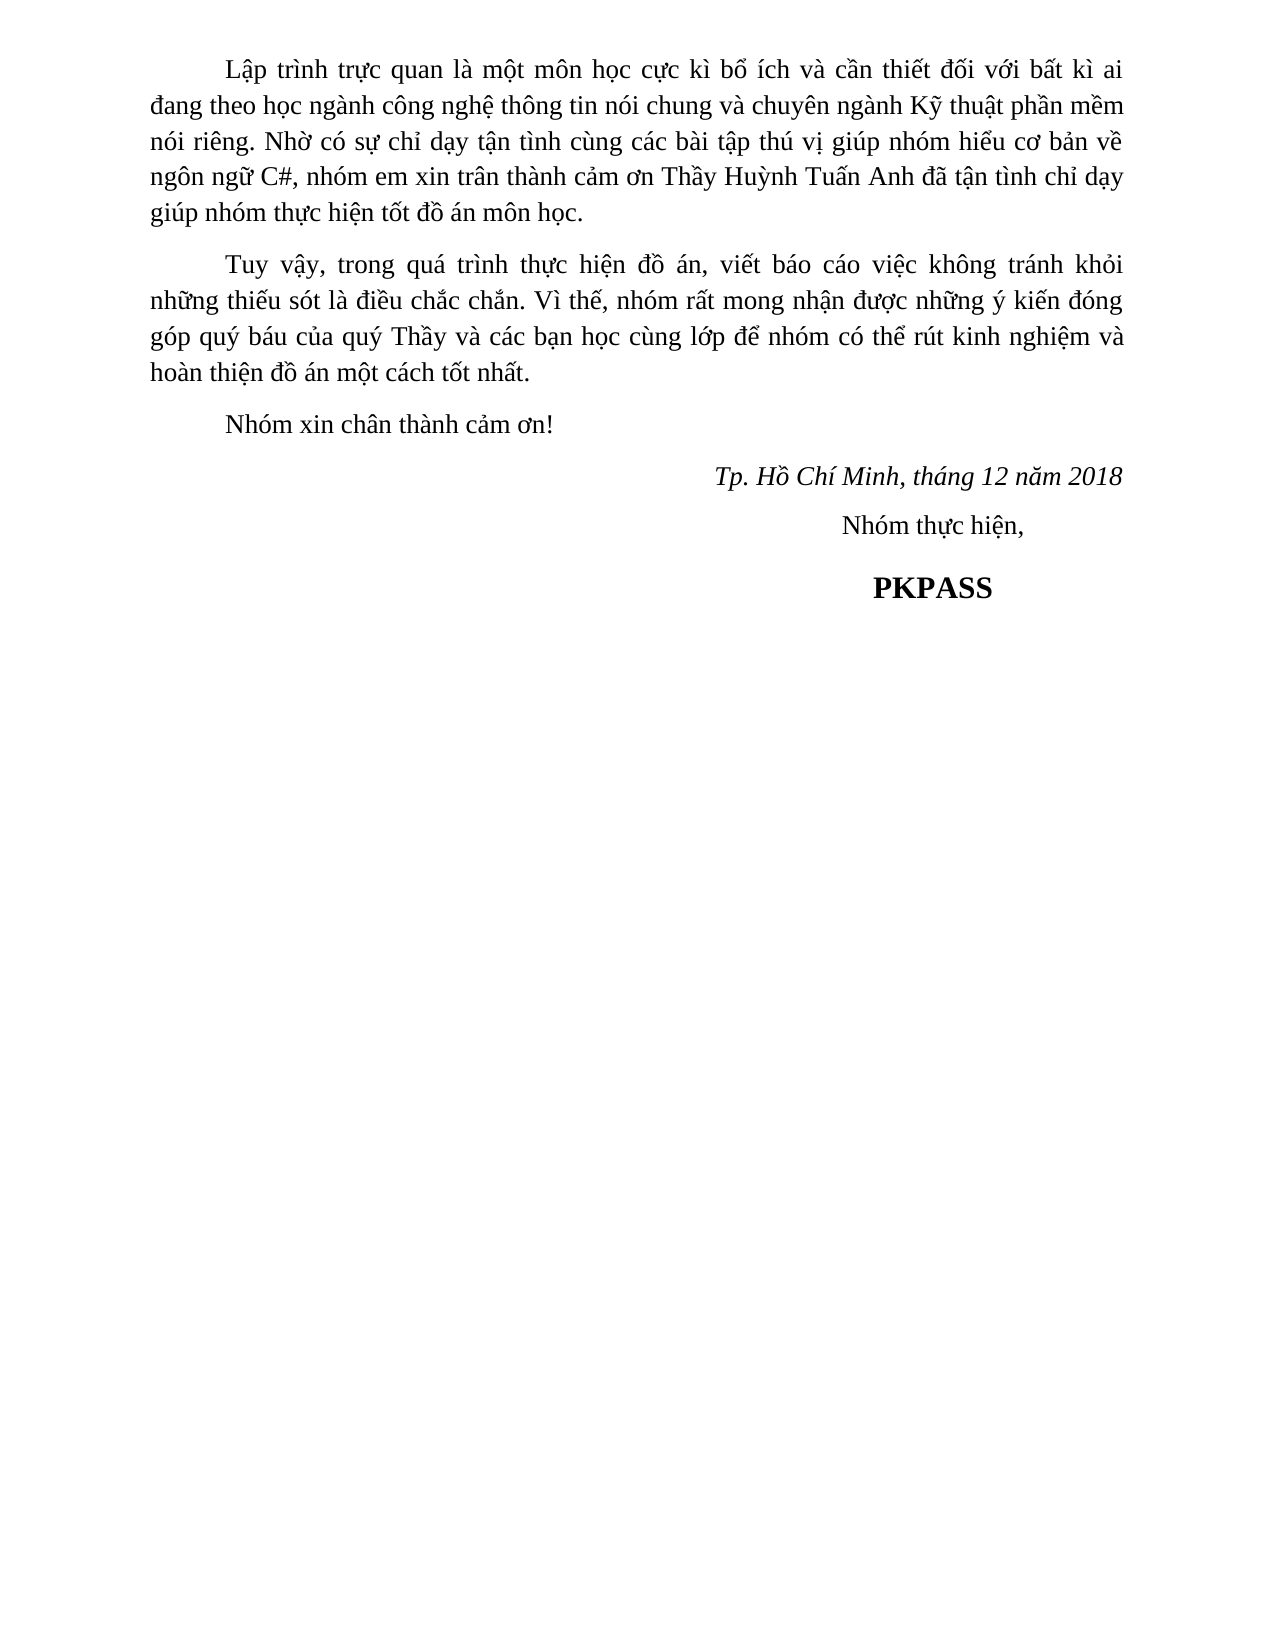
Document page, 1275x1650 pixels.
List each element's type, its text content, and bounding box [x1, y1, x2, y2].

text Lập trình trực quan là một môn học cực kì bổ ích và cần thiết đối với bất kì ai đang theo học ngành công nghệ thông tin nói chung và chuyên ngành Kỹ thuật phần mềm nói riêng. Nhờ có sự chỉ dạy tận tình cùng các bài tập thú vị giúp nhóm hiểu cơ bản về ngôn ngữ C#, nhóm em xin trân thành cảm ơn Thầy Huỳnh Tuấn Anh đã tận tình chỉ dạy giúp nhóm thực hiện tốt đồ án môn học. [150, 53, 1125, 227]
text Tuy vậy, trong quá trình thực hiện đồ án, viết báo cáo việc không tránh khỏi những thiếu sót là điều chắc chắn. Vì thế, nhóm rất mong nhận được những ý kiến đóng góp quý báu của quý Thầy và các bạn học cùng lớp để nhóm có thể rút kinh nghiệm và hoàn thiện đồ án một cách tốt nhất. [150, 248, 1125, 387]
text Nhóm thực hiện, [734, 509, 1125, 540]
text Tp. Hồ Chí Minh, tháng 12 năm 2018 [647, 461, 1125, 492]
text Nhóm xin chân thành cảm ơn! [150, 408, 1125, 439]
text PKPASS [734, 569, 1125, 605]
